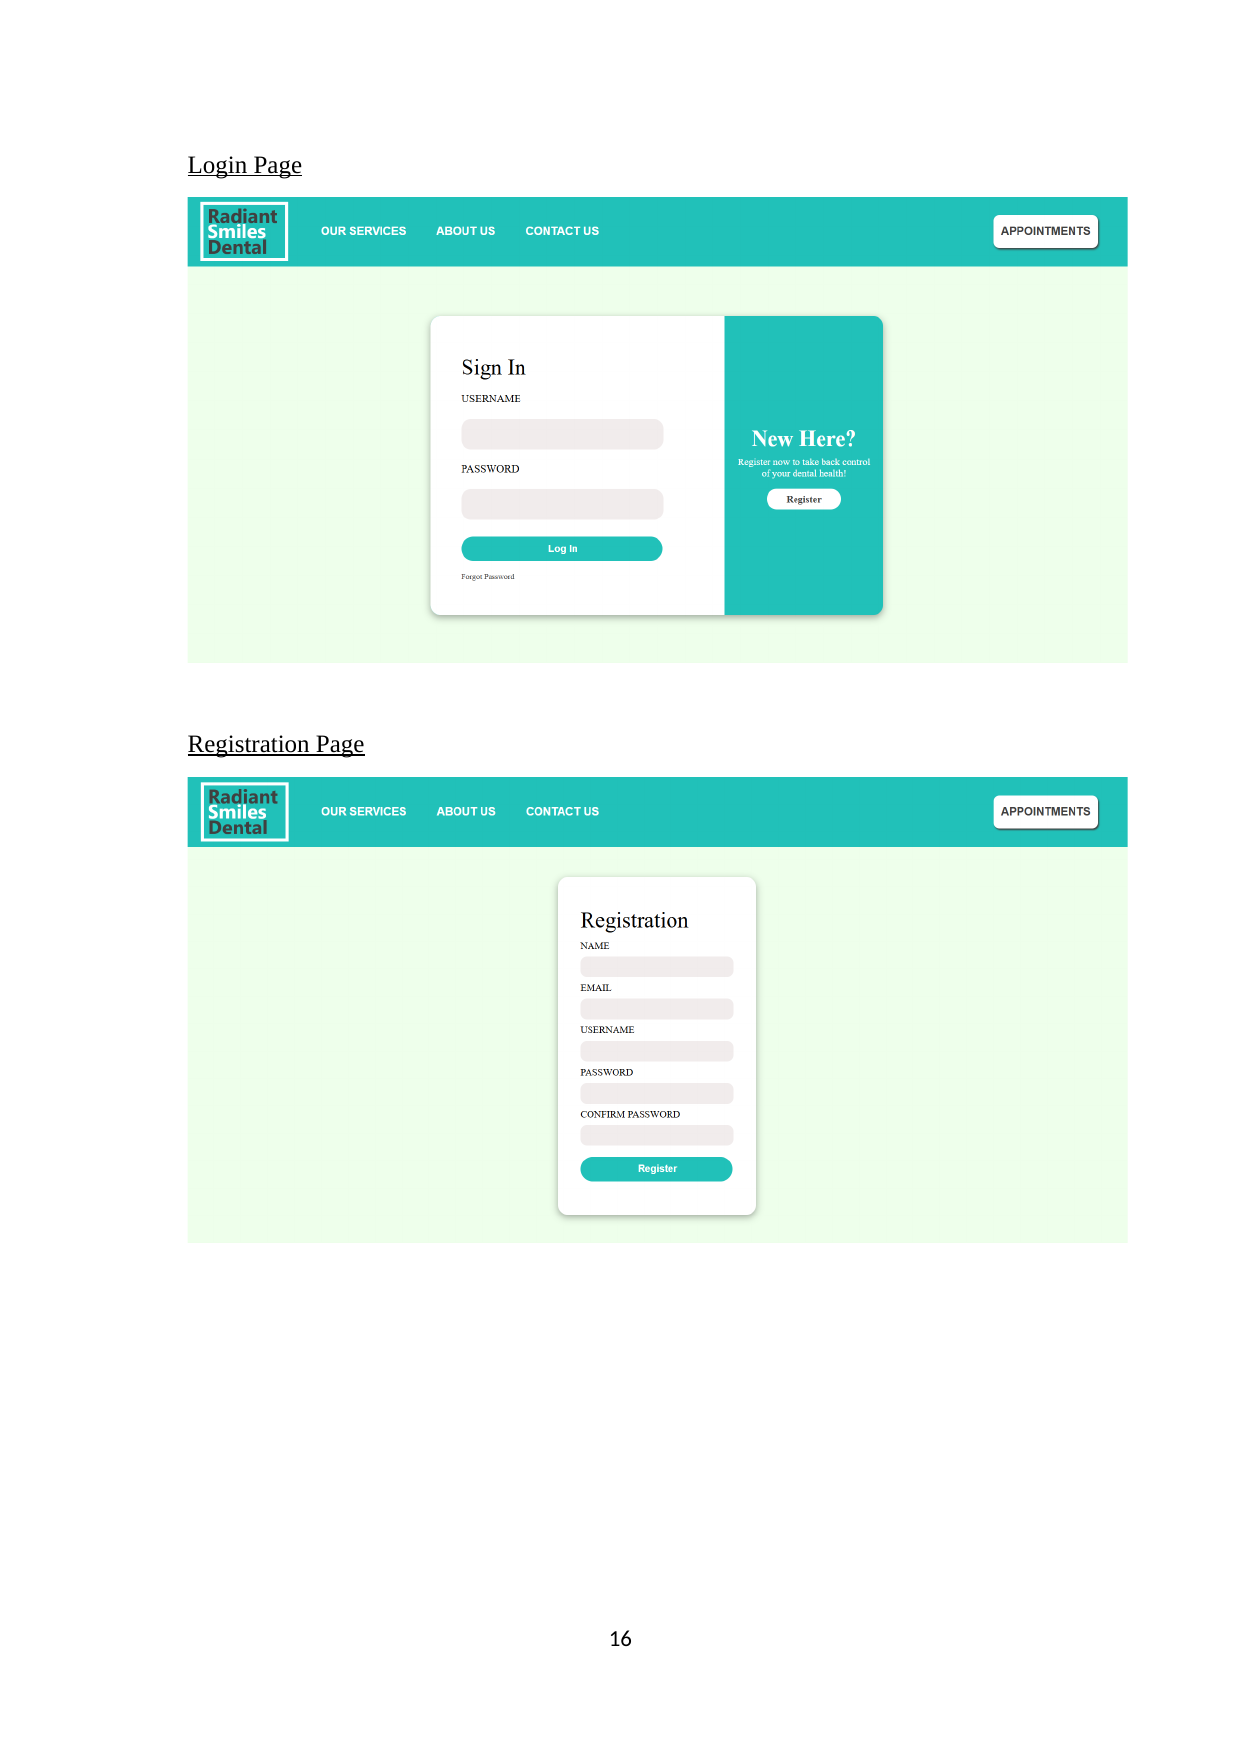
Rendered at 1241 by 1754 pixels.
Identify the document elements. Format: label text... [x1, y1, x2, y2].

text Login Page [187, 150, 1090, 179]
picture [187, 777, 1128, 1243]
picture [187, 197, 1128, 663]
text Registration Page [187, 729, 1090, 758]
